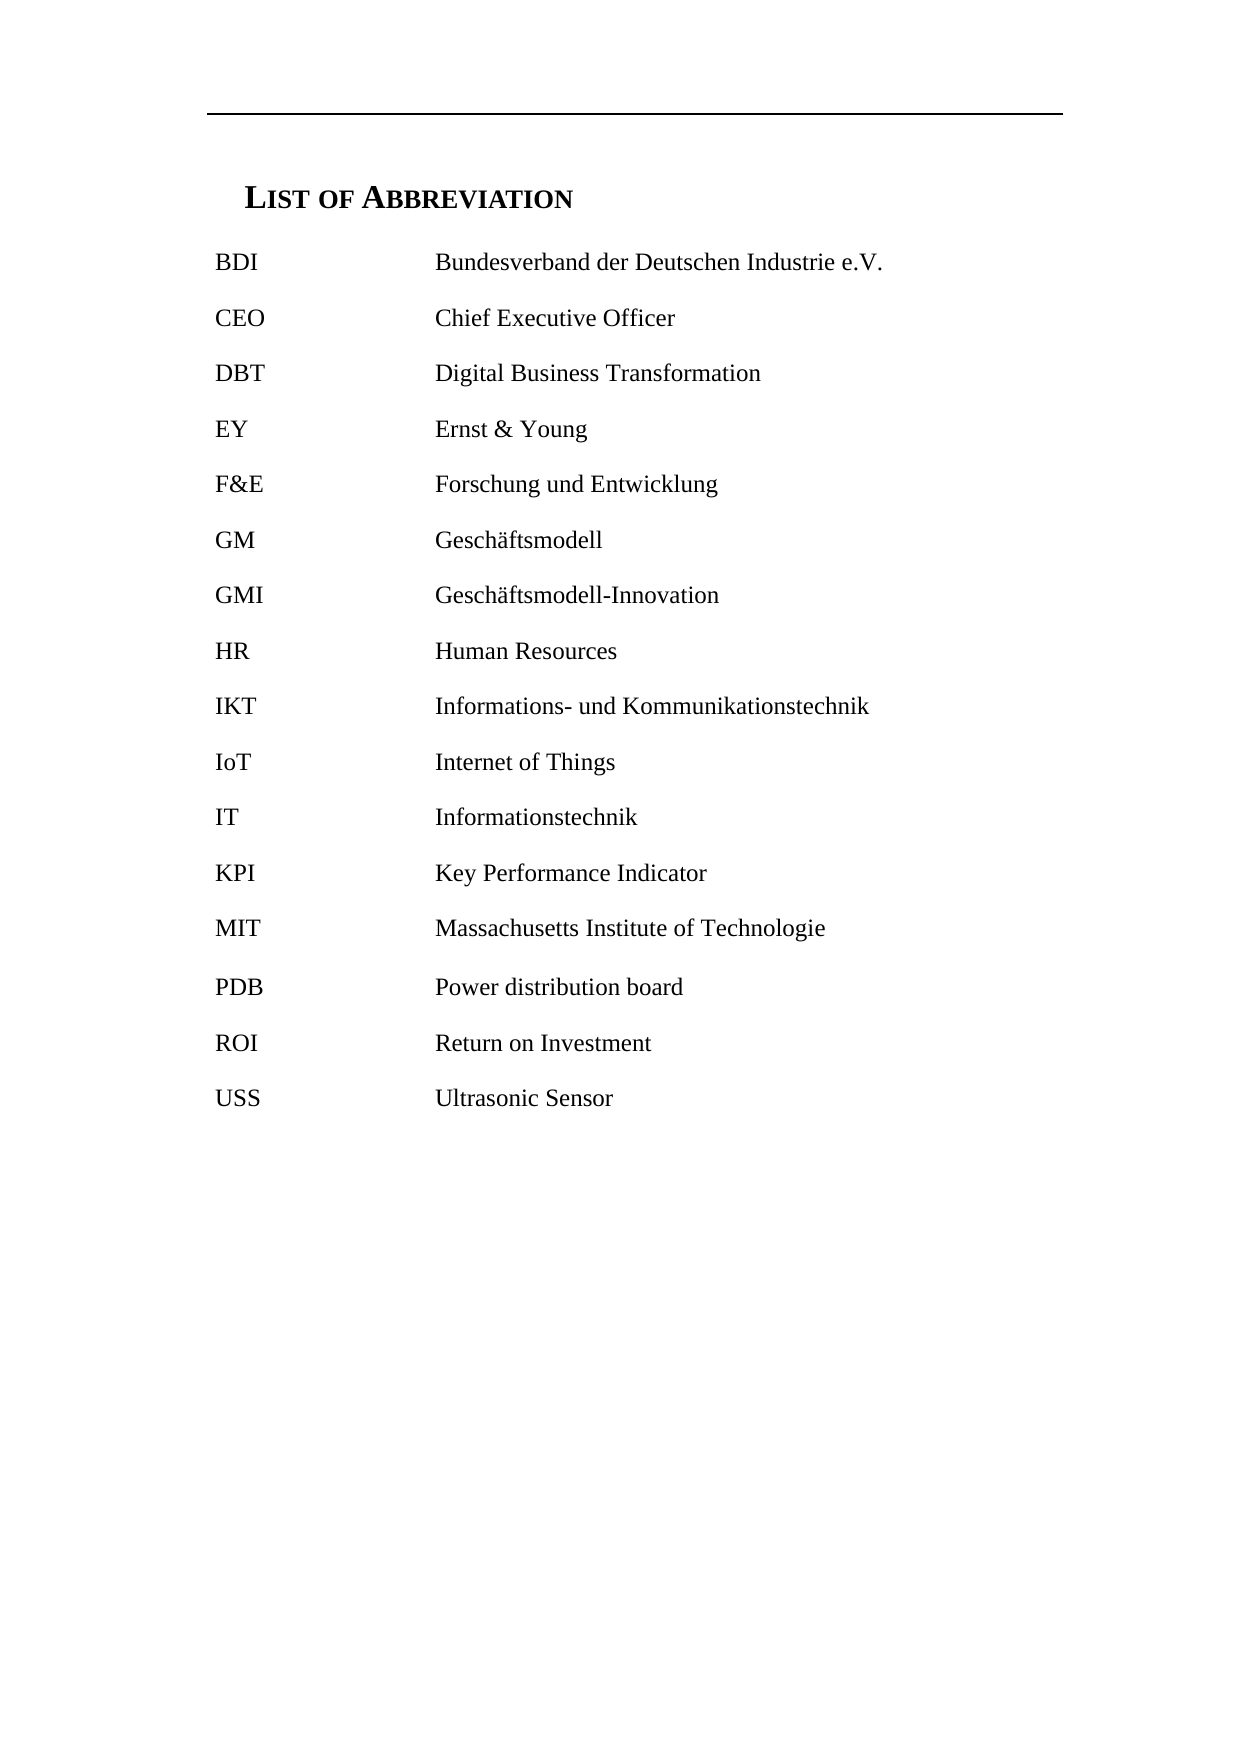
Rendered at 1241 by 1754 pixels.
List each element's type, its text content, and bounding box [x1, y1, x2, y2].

table_header Bundesverband der Deutschen Industrie e.V. [424, 247, 1043, 303]
table_cell Power distribution board [424, 973, 1043, 1028]
table_cell DBT [204, 358, 423, 414]
table_cell PDB [204, 973, 423, 1028]
table_cell KPI [204, 858, 423, 913]
table_cell F&E [204, 469, 423, 525]
table_cell IT [204, 803, 423, 858]
table_cell IKT [204, 691, 423, 747]
subtitle List of Abbreviation [244, 177, 1063, 216]
table_cell Geschäftsmodell [424, 525, 1043, 580]
table_cell Ultrasonic Sensor [424, 1084, 1043, 1139]
table_cell IoT [204, 747, 423, 802]
table_cell Key Performance Indicator [424, 858, 1043, 913]
table_cell Informations- und Kommunikationstechnik [424, 691, 1043, 747]
table_cell Chief Executive Officer [424, 303, 1043, 358]
table_cell Geschäftsmodell-Innovation [424, 580, 1043, 636]
table_cell MIT [204, 914, 423, 972]
table_cell CEO [204, 303, 423, 358]
table_cell USS [204, 1084, 423, 1139]
table_cell Massachusetts Institute of Technologie [424, 914, 1043, 972]
table_cell Informationstechnik [424, 803, 1043, 858]
table_cell ROI [204, 1028, 423, 1083]
table_header BDI [204, 247, 423, 303]
table_cell Internet of Things [424, 747, 1043, 802]
table_cell Return on Investment [424, 1028, 1043, 1083]
table_cell GM [204, 525, 423, 580]
table_cell HR [204, 636, 423, 691]
table_cell Human Resources [424, 636, 1043, 691]
table_cell Forschung und Entwicklung [424, 469, 1043, 525]
table_cell EY [204, 414, 423, 469]
table_cell Ernst & Young [424, 414, 1043, 469]
table_cell GMI [204, 580, 423, 636]
table_cell Digital Business Transformation [424, 358, 1043, 414]
